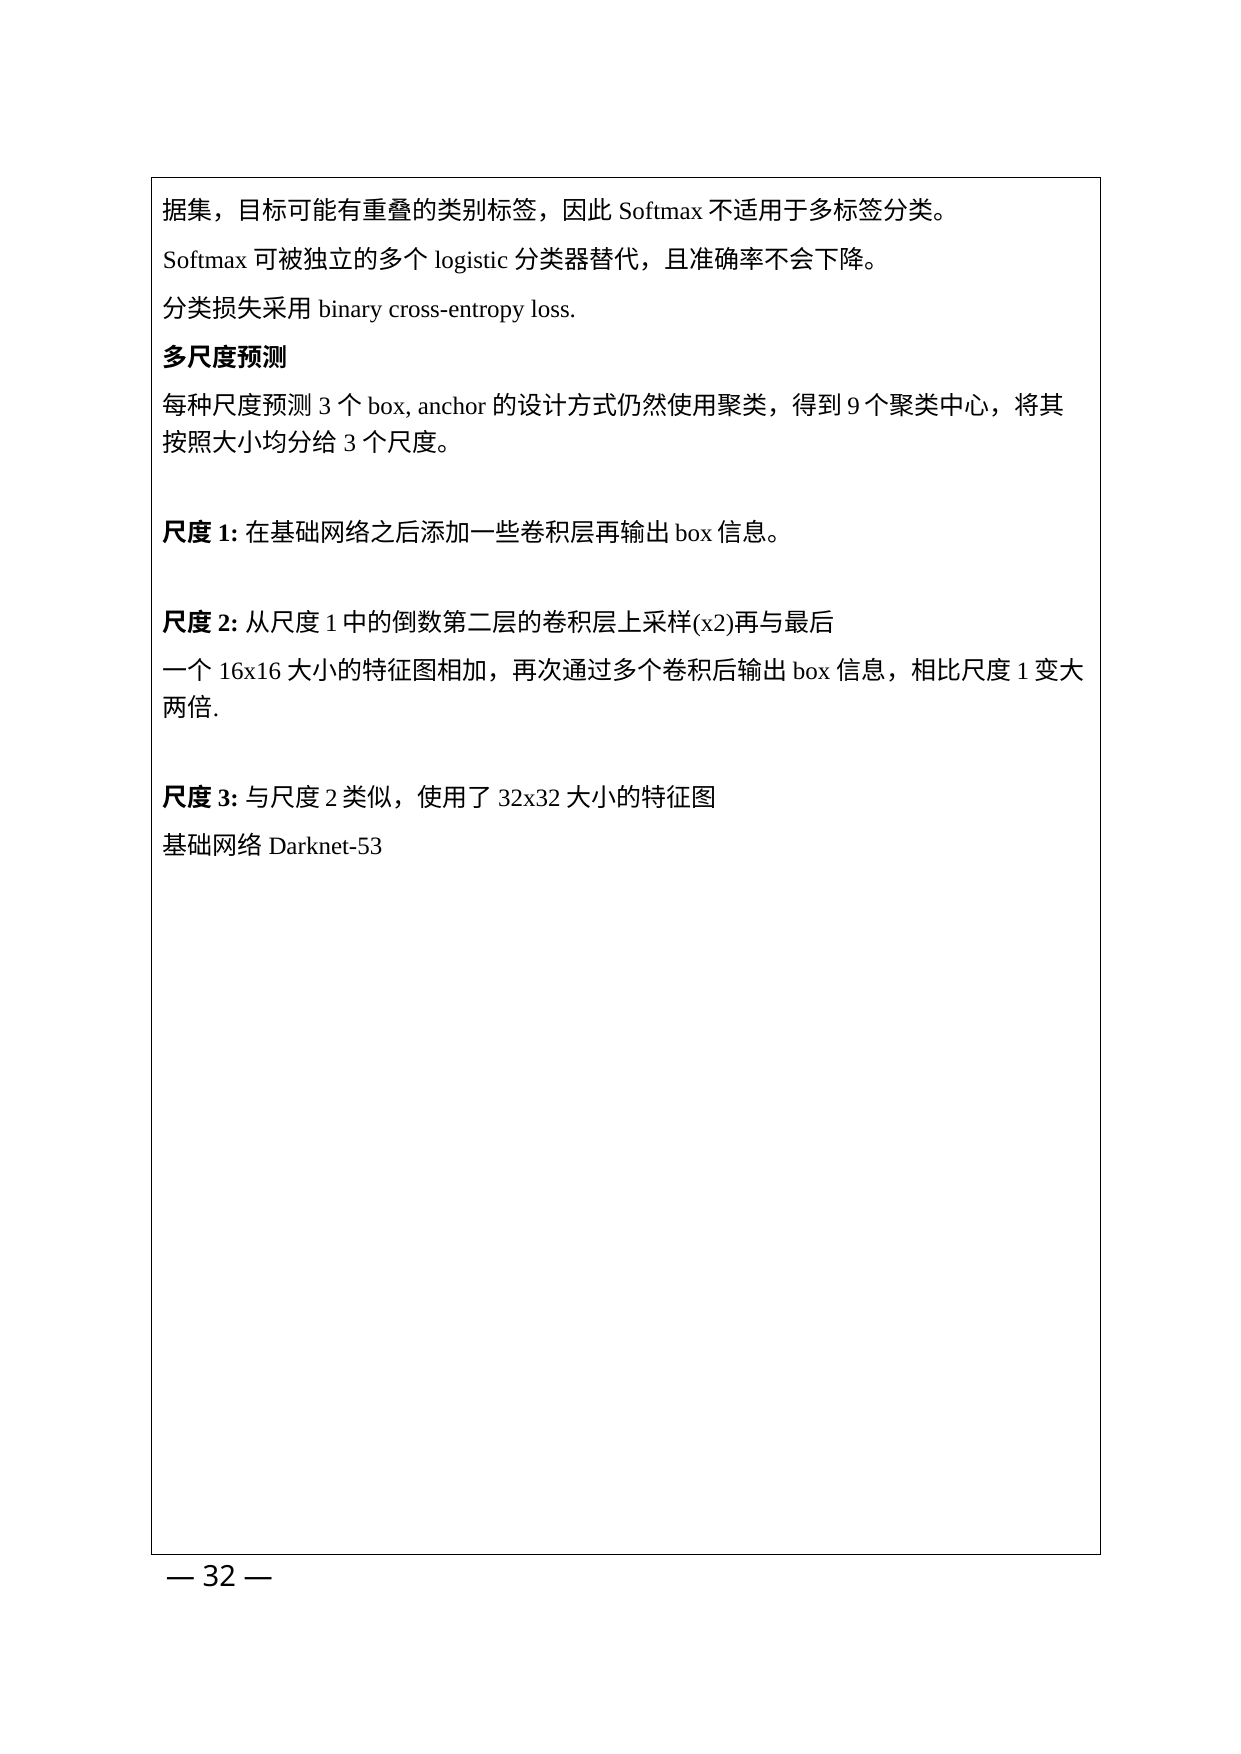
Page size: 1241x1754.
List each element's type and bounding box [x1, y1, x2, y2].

table_cell [152, 178, 1100, 1554]
